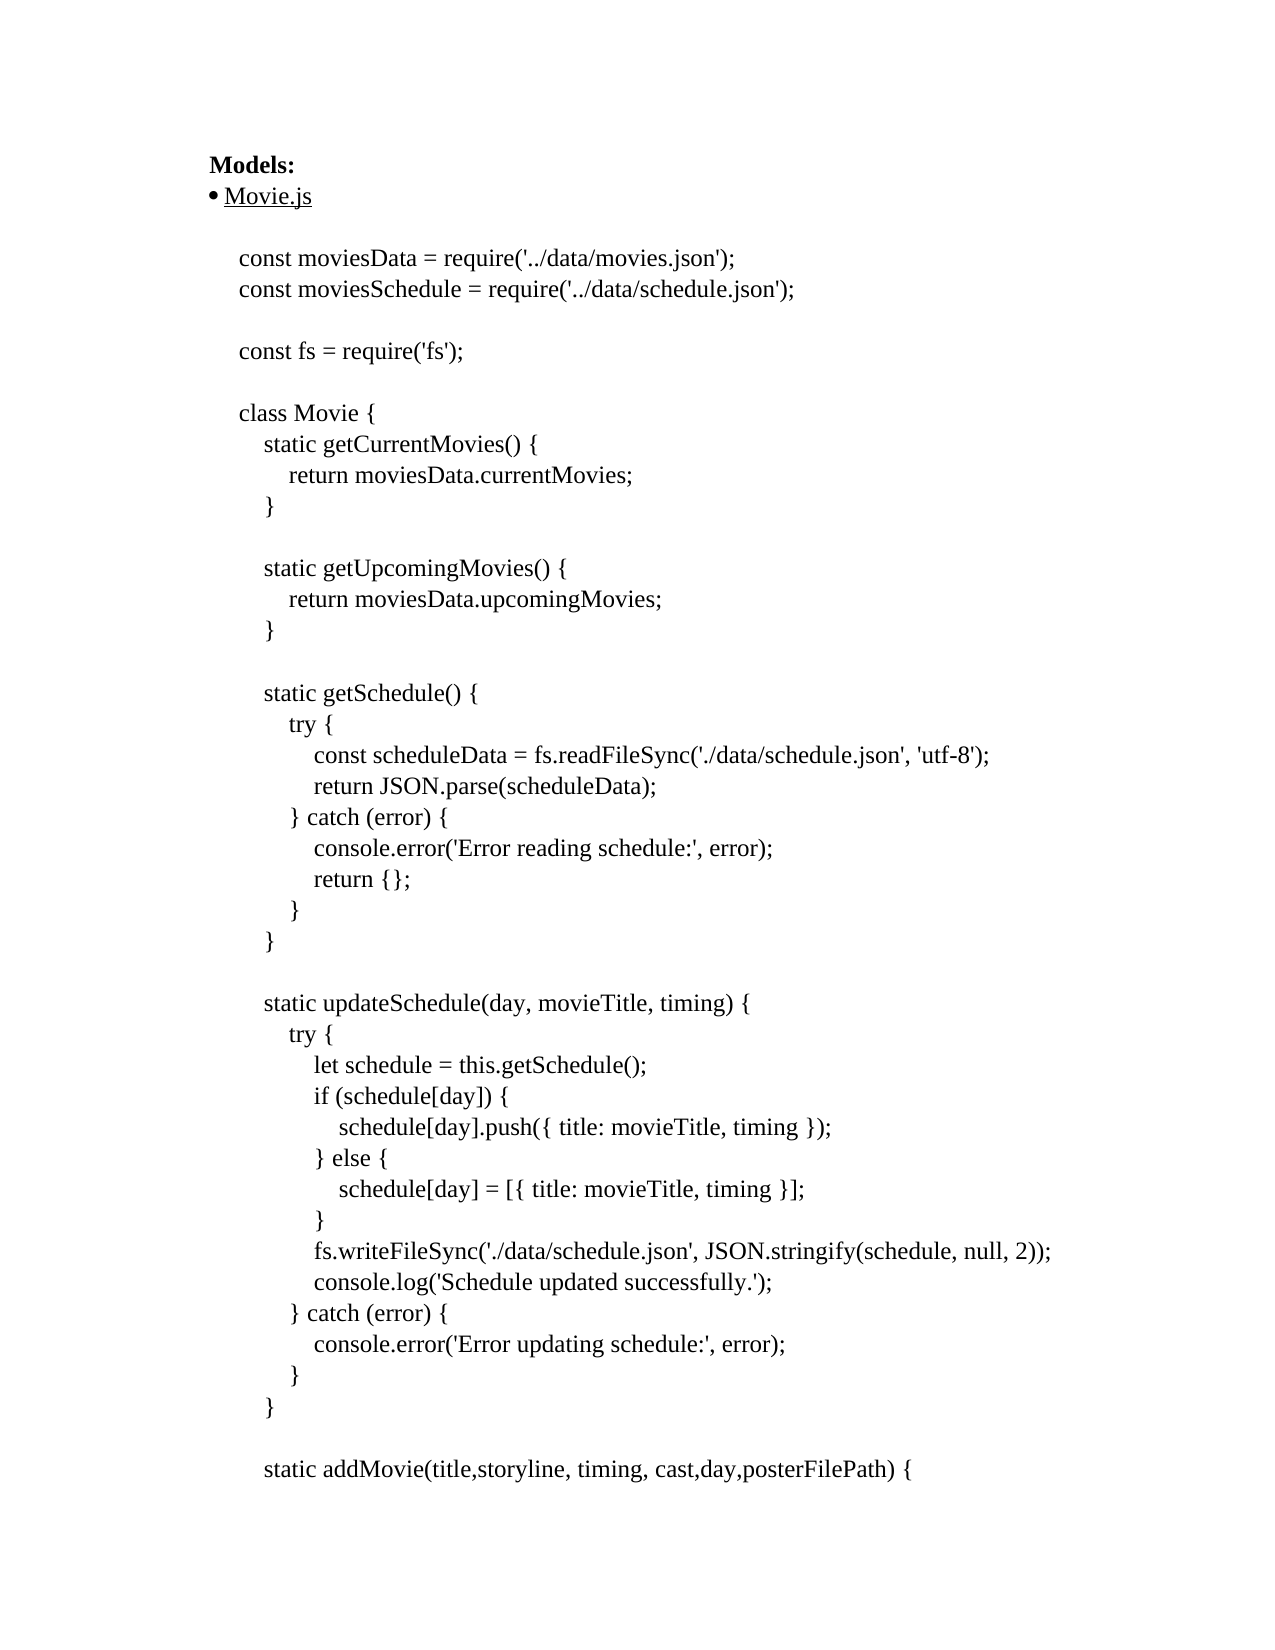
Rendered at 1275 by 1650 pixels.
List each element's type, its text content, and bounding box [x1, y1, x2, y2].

text } [239, 1361, 1125, 1389]
text static getSchedule() { [239, 678, 1125, 706]
text } catch (error) { [239, 1298, 1125, 1327]
text } else { [239, 1143, 1125, 1172]
text try { [239, 709, 1125, 737]
text } [239, 895, 1125, 924]
text } [239, 491, 1125, 520]
text console.error('Error updating schedule:', error); [239, 1329, 1125, 1358]
list Movie.js [209, 181, 1125, 210]
text } [239, 926, 1125, 955]
text schedule[day] = [{ title: movieTitle, timing }]; [239, 1174, 1125, 1203]
text fs.writeFileSync('./data/schedule.json', JSON.stringify(schedule, null, 2)); [239, 1236, 1125, 1265]
text if (schedule[day]) { [239, 1081, 1125, 1110]
text let schedule = this.getSchedule(); [239, 1050, 1125, 1079]
text static getUpcomingMovies() { [239, 553, 1125, 582]
text return moviesData.upcomingMovies; [239, 584, 1125, 613]
text const scheduleData = fs.readFileSync('./data/schedule.json', 'utf-8'); [239, 740, 1125, 768]
text console.log('Schedule updated successfully.'); [239, 1267, 1125, 1296]
text console.error('Error reading schedule:', error); [239, 833, 1125, 862]
text schedule[day].push({ title: movieTitle, timing }); [239, 1112, 1125, 1141]
text } [239, 616, 1125, 644]
text } [239, 1205, 1125, 1234]
text const fs = require('fs'); [239, 336, 1125, 365]
text const moviesData = require('../data/movies.json'); [239, 243, 1125, 272]
text static getCurrentMovies() { [239, 429, 1125, 458]
text return JSON.parse(scheduleData); [239, 771, 1125, 799]
text static addMovie(title,storyline, timing, cast,day,posterFilePath) { [239, 1454, 1125, 1482]
text try { [239, 1019, 1125, 1048]
text } [239, 1392, 1125, 1420]
text } catch (error) { [239, 802, 1125, 831]
text return {}; [239, 864, 1125, 893]
text static updateSchedule(day, movieTitle, timing) { [239, 988, 1125, 1017]
text Models: [209, 150, 1125, 179]
text class Movie { [239, 398, 1125, 427]
text const moviesSchedule = require('../data/schedule.json'); [239, 274, 1125, 303]
text return moviesData.currentMovies; [239, 460, 1125, 489]
